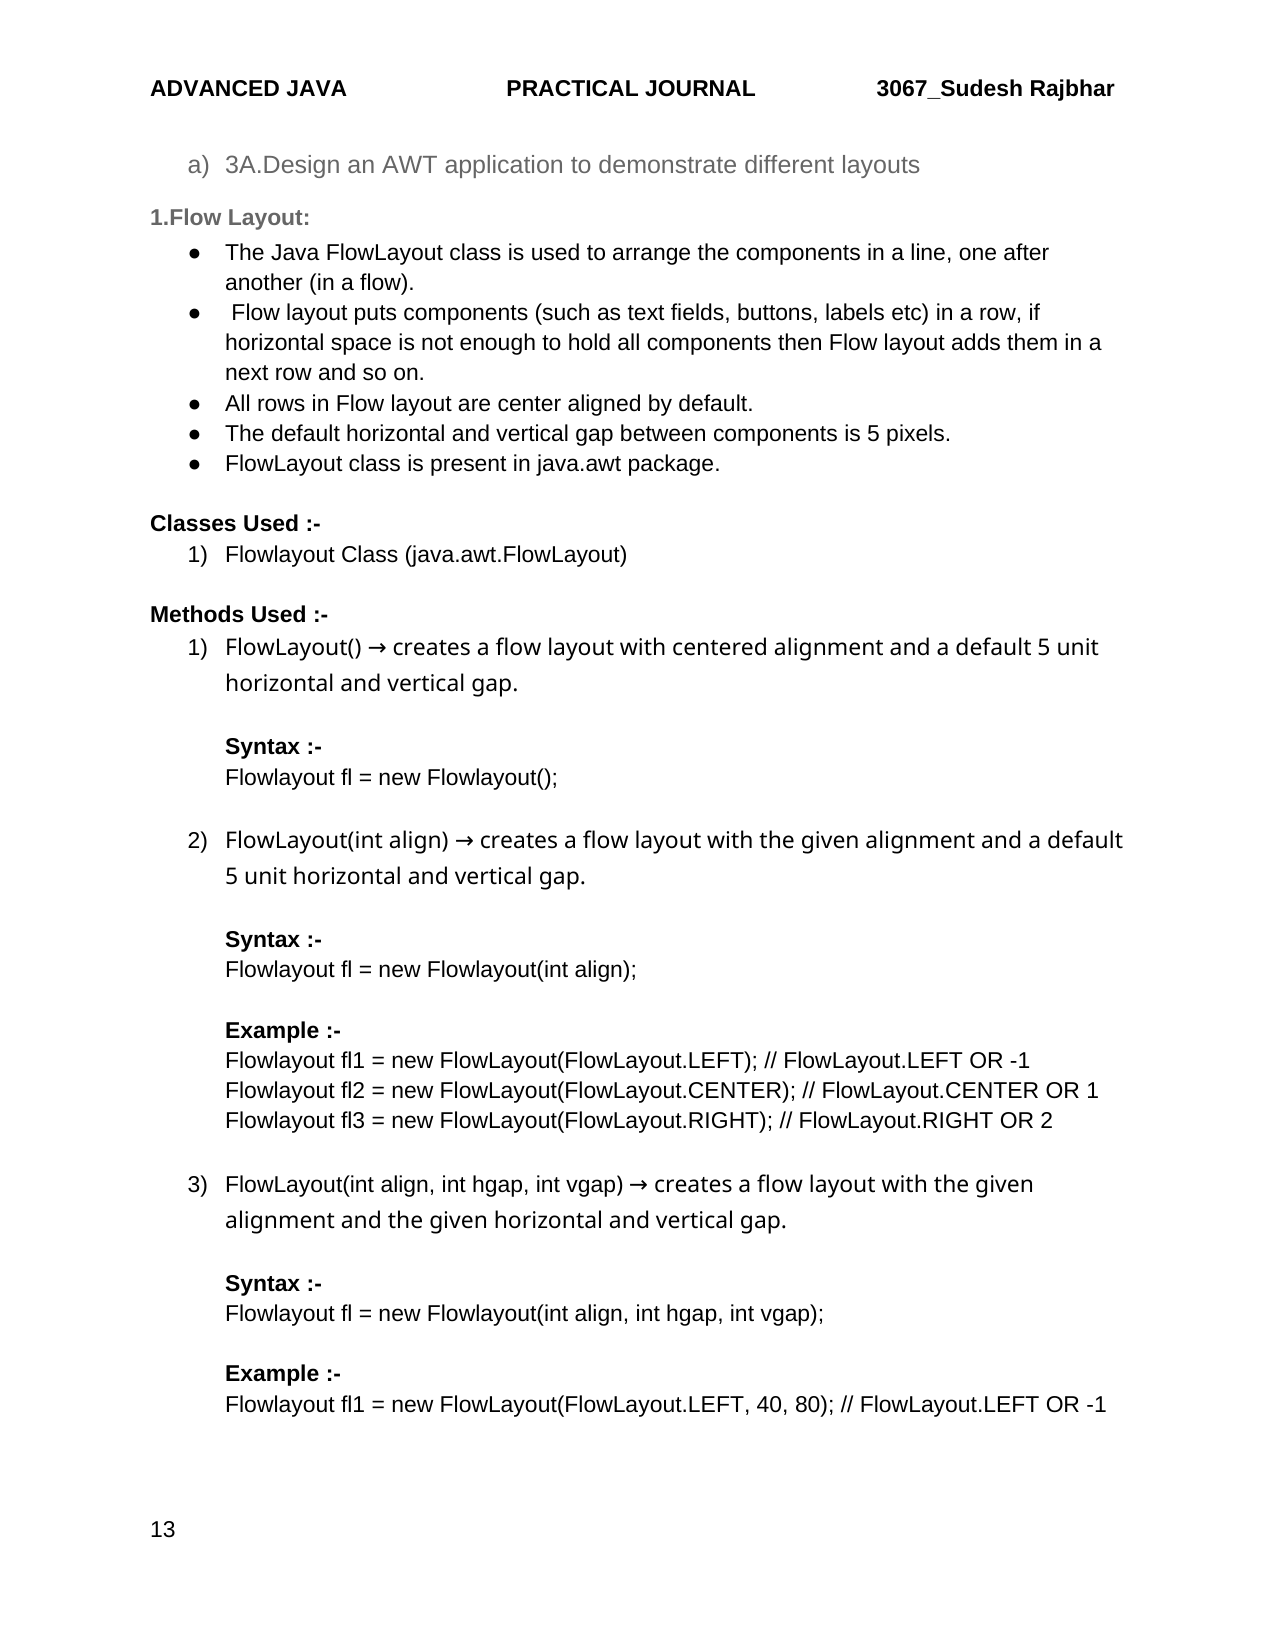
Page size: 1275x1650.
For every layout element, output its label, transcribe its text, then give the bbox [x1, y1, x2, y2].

text Flowlayout fl1 = new FlowLayout(FlowLayout.LEFT, 40, 80); // FlowLayout.LEFT OR -1 [150, 1391, 1125, 1417]
list FlowLayout(int align) → creates a flow layout with the given alignment and a default 5 unit horizontal and vertical gap. [187, 824, 1125, 891]
text Flowlayout fl2 = new FlowLayout(FlowLayout.CENTER); // FlowLayout.CENTER OR 1 [225, 1077, 1125, 1103]
list The Java FlowLayout class is used to arrange the components in a line, one after another (in a flow). [187, 238, 1125, 295]
subtitle 3A.Design an AWT application to demonstrate different layouts [187, 150, 1125, 179]
list FlowLayout(int align, int hgap, int vgap) → creates a flow layout with the given alignment and the given horizontal and vertical gap. [187, 1168, 1125, 1235]
text Syntax :- [150, 1270, 1125, 1296]
text Syntax :- [150, 926, 1125, 952]
text Methods Used :- [150, 601, 1125, 627]
text Flowlayout fl = new Flowlayout(int align); [150, 956, 1125, 982]
text Flowlayout fl = new Flowlayout(); [225, 763, 1125, 790]
subtitle 1.Flow Layout: [150, 204, 1125, 230]
list Flowlayout Class (java.awt.FlowLayout) [187, 541, 1125, 567]
list The default horizontal and vertical gap between components is 5 pixels. [187, 420, 1125, 446]
text Flowlayout fl3 = new FlowLayout(FlowLayout.RIGHT); // FlowLayout.RIGHT OR 2 [150, 1107, 1125, 1133]
text Example :- [150, 1017, 1125, 1043]
text Flowlayout fl = new Flowlayout(int align, int hgap, int vgap); [150, 1300, 1125, 1326]
list Flow layout puts components (such as text fields, buttons, labels etc) in a row, if horizontal space is not enough to hold all components then Flow layout adds them in a next row and so on. [187, 299, 1125, 386]
list All rows in Flow layout are center aligned by default. [187, 389, 1125, 416]
text Example :- [150, 1360, 1125, 1387]
list FlowLayout() → creates a flow layout with centered alignment and a default 5 unit horizontal and vertical gap. [187, 631, 1125, 698]
text Classes Used :- [150, 510, 1125, 537]
text Flowlayout fl1 = new FlowLayout(FlowLayout.LEFT); // FlowLayout.LEFT OR -1 [150, 1047, 1125, 1073]
text Syntax :- [225, 733, 1125, 759]
list FlowLayout class is present in java.awt package. [187, 450, 1125, 476]
